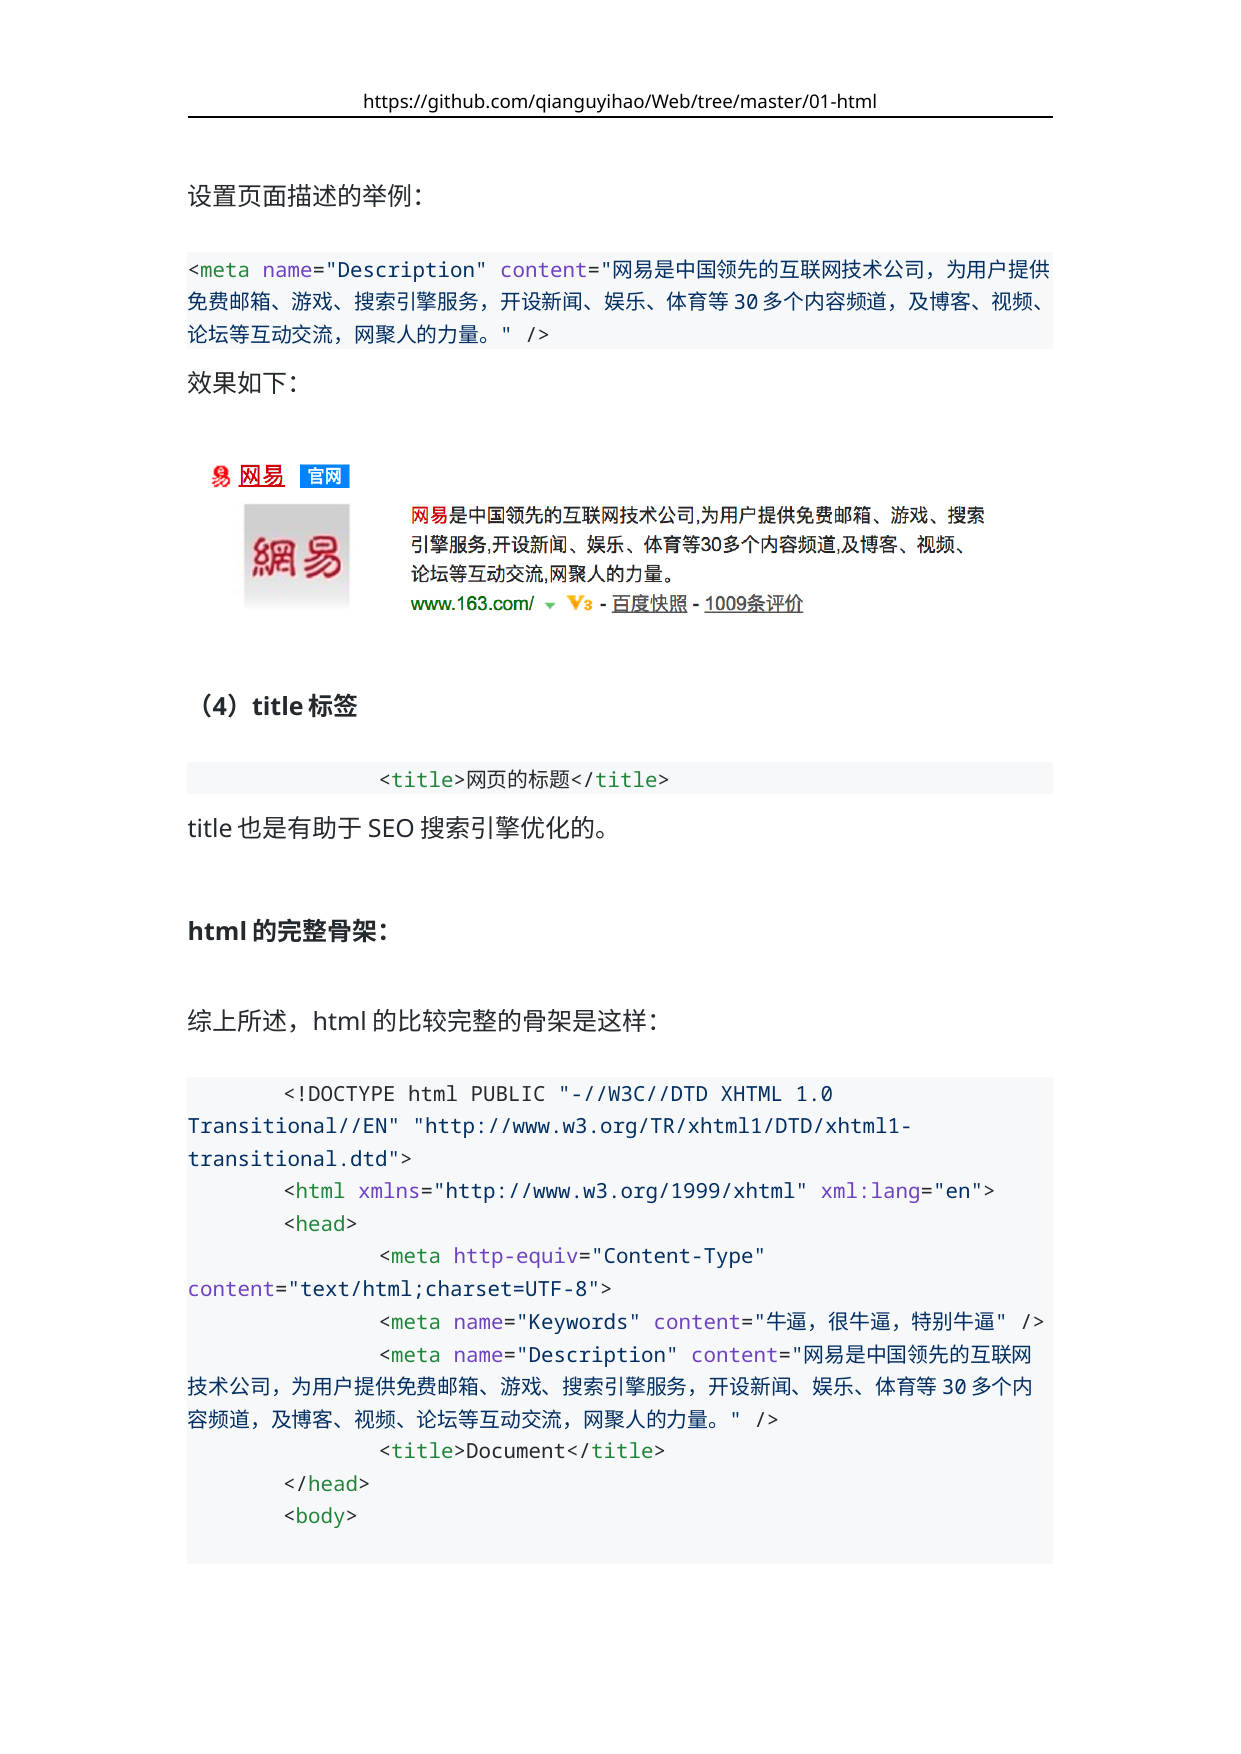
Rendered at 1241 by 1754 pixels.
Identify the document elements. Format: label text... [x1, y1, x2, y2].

text <meta name="Description" content="网易是中国领先的互联网技术公司，为用户提供免费邮箱、游戏、搜索引擎服务，开设新闻、娱乐、体育等30多个内容频道，及博客、视频、论坛等互动交流，网聚人的力量。" /> [187, 252, 1053, 349]
text <meta http-equiv="Content-Type" content="text/html;charset=UTF-8"> [187, 1239, 1053, 1304]
text title也是有助于SEO搜索引擎优化的。 [187, 794, 1053, 859]
text <!DOCTYPE html PUBLIC "-//W3C//DTD XHTML 1.0 Transitional//EN" "http://www.w3.org/TR/xhtml1/DTD/xhtml1-transitional.dtd"> [187, 1077, 1053, 1174]
text <head> [187, 1207, 1053, 1239]
text <html xmlns="http://www.w3.org/1999/xhtml" xml:lang="en"> [187, 1174, 1053, 1207]
text 效果如下： [187, 349, 1053, 414]
picture [187, 451, 1092, 623]
text （4）title标签 [187, 672, 1053, 737]
text <meta name="Description" content="网易是中国领先的互联网技术公司，为用户提供免费邮箱、游戏、搜索引擎服务，开设新闻、娱乐、体育等30多个内容频道，及博客、视频、论坛等互动交流，网聚人的力量。" /> [187, 1337, 1053, 1434]
text <title>Document</title> [187, 1434, 1053, 1467]
text 设置页面描述的举例： [187, 162, 1053, 227]
text <body> [187, 1499, 1053, 1532]
text <title>网页的标题</title> [187, 762, 1053, 794]
text </head> [187, 1467, 1053, 1499]
text <meta name="Keywords" content="牛逼，很牛逼，特别牛逼" /> [187, 1304, 1053, 1337]
text html的完整骨架： [187, 897, 1053, 962]
text 综上所述，html的比较完整的骨架是这样： [187, 987, 1053, 1052]
